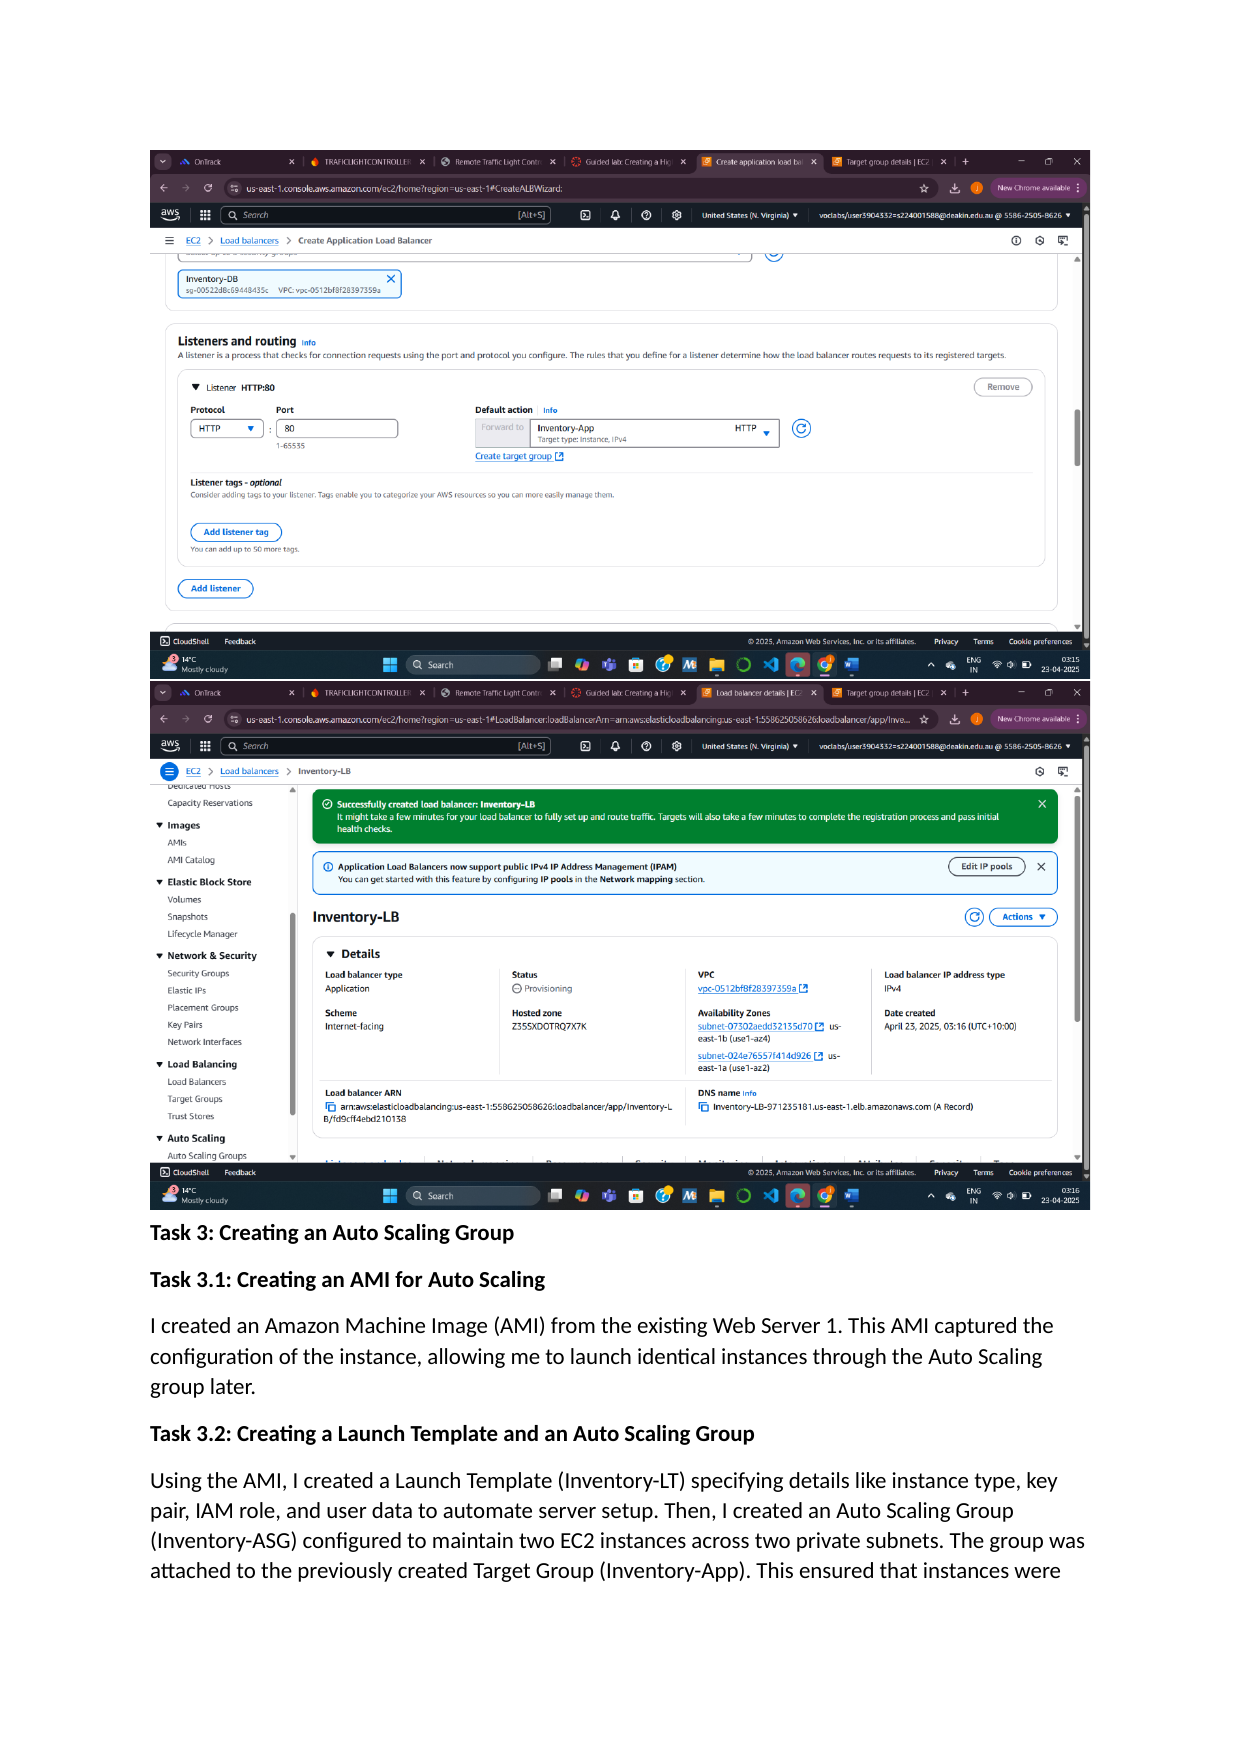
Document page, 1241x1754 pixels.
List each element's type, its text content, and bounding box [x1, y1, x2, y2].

text Task 3.2: Creating a Launch Template and an Auto Scaling Group [150, 1419, 1090, 1447]
picture [150, 681, 1091, 1210]
picture [150, 150, 1091, 679]
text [150, 1466, 1090, 1584]
text Task 3.1: Creating an AMI for Auto Scaling [150, 1265, 1090, 1293]
text Task 3: Creating an Auto Scaling Group [150, 1210, 1090, 1246]
text I created an Amazon Machine Image (AMI) from the existing Web Server 1. This AMI captured the configuration of the instance, allowing me to launch identical instances through the Auto Scaling group later. [150, 1312, 1090, 1400]
